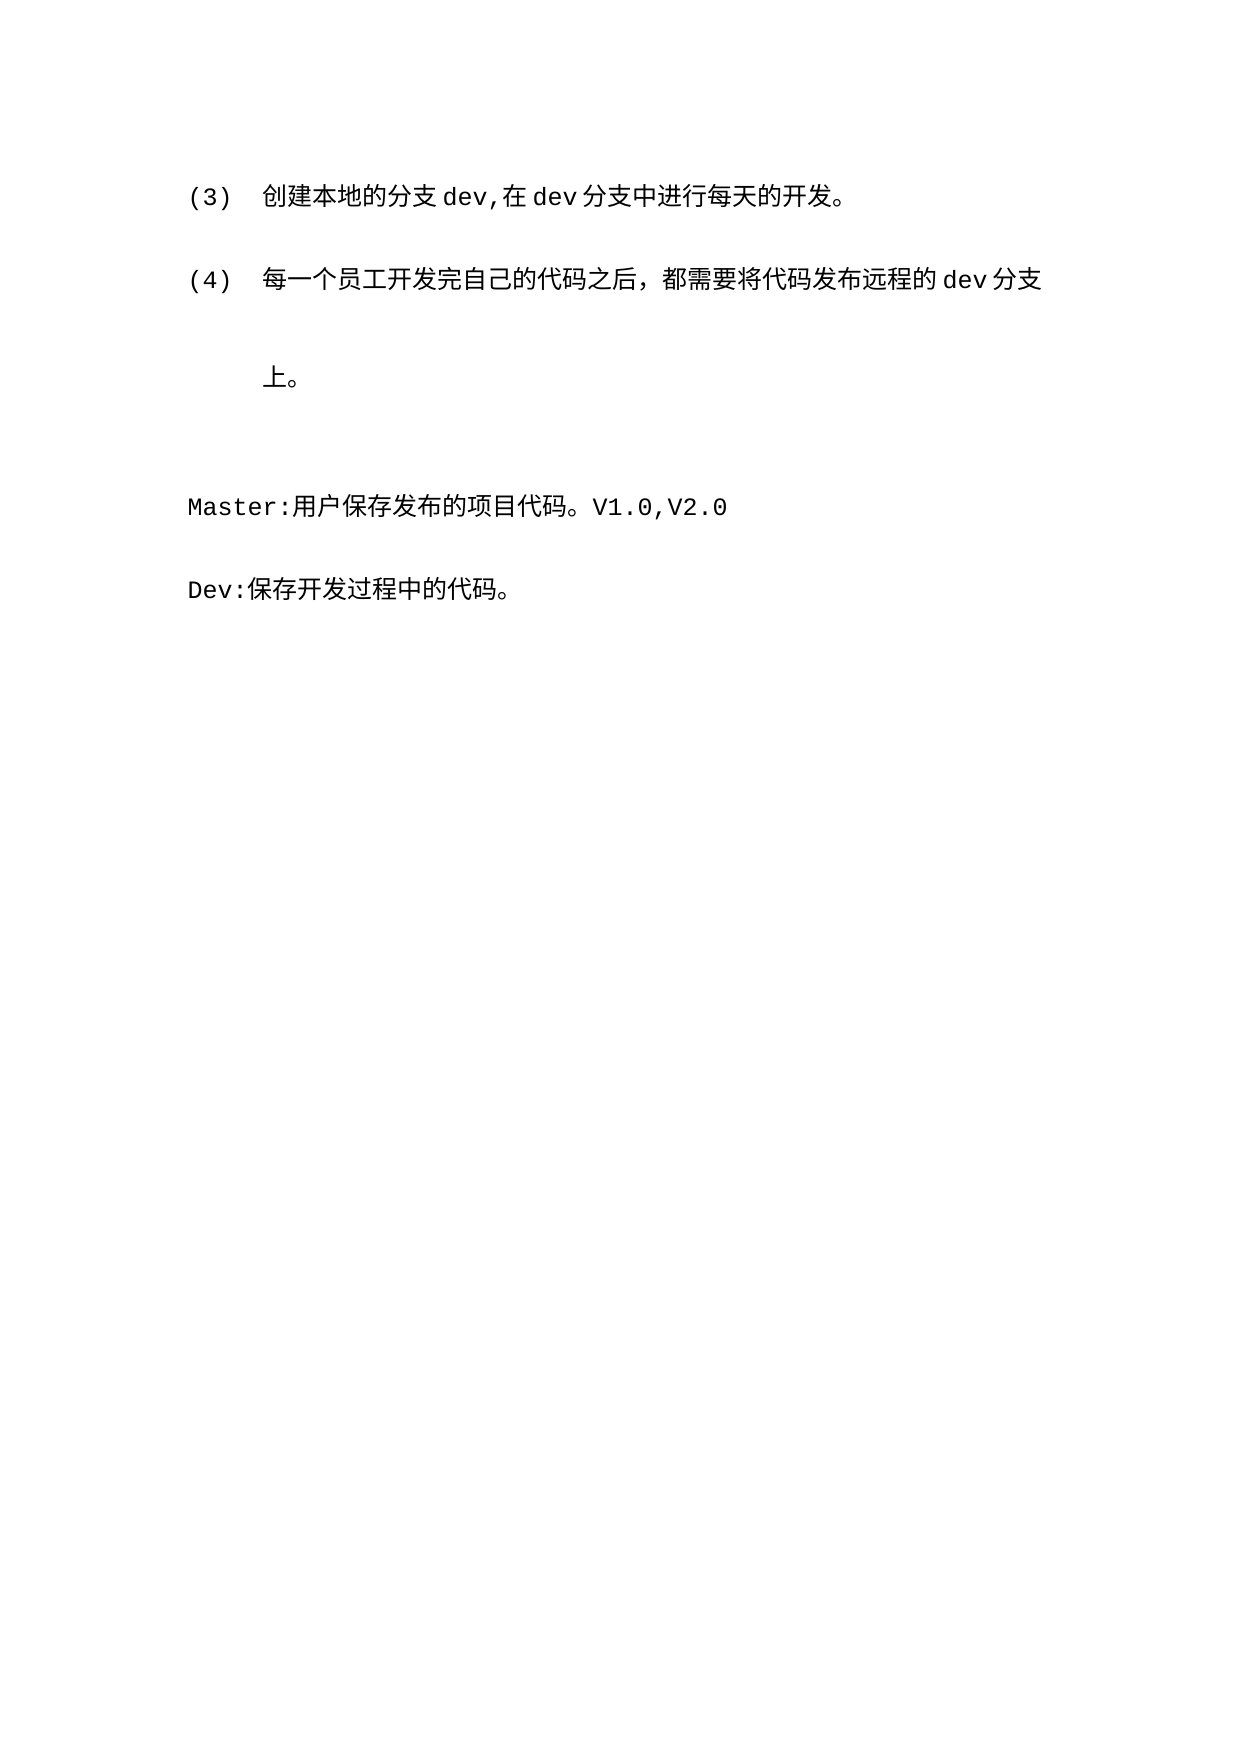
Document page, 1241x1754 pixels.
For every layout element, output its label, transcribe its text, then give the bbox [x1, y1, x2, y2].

text Dev:保存开发过程中的代码。 [187, 556, 1053, 621]
text Master:用户保存发布的项目代码。V1.0,V2.0 [187, 472, 1053, 537]
list 创建本地的分支dev,在dev分支中进行每天的开发。 [187, 162, 1053, 227]
list 每一个员工开发完自己的代码之后，都需要将代码发布远程的dev分支上。 [187, 245, 1053, 408]
